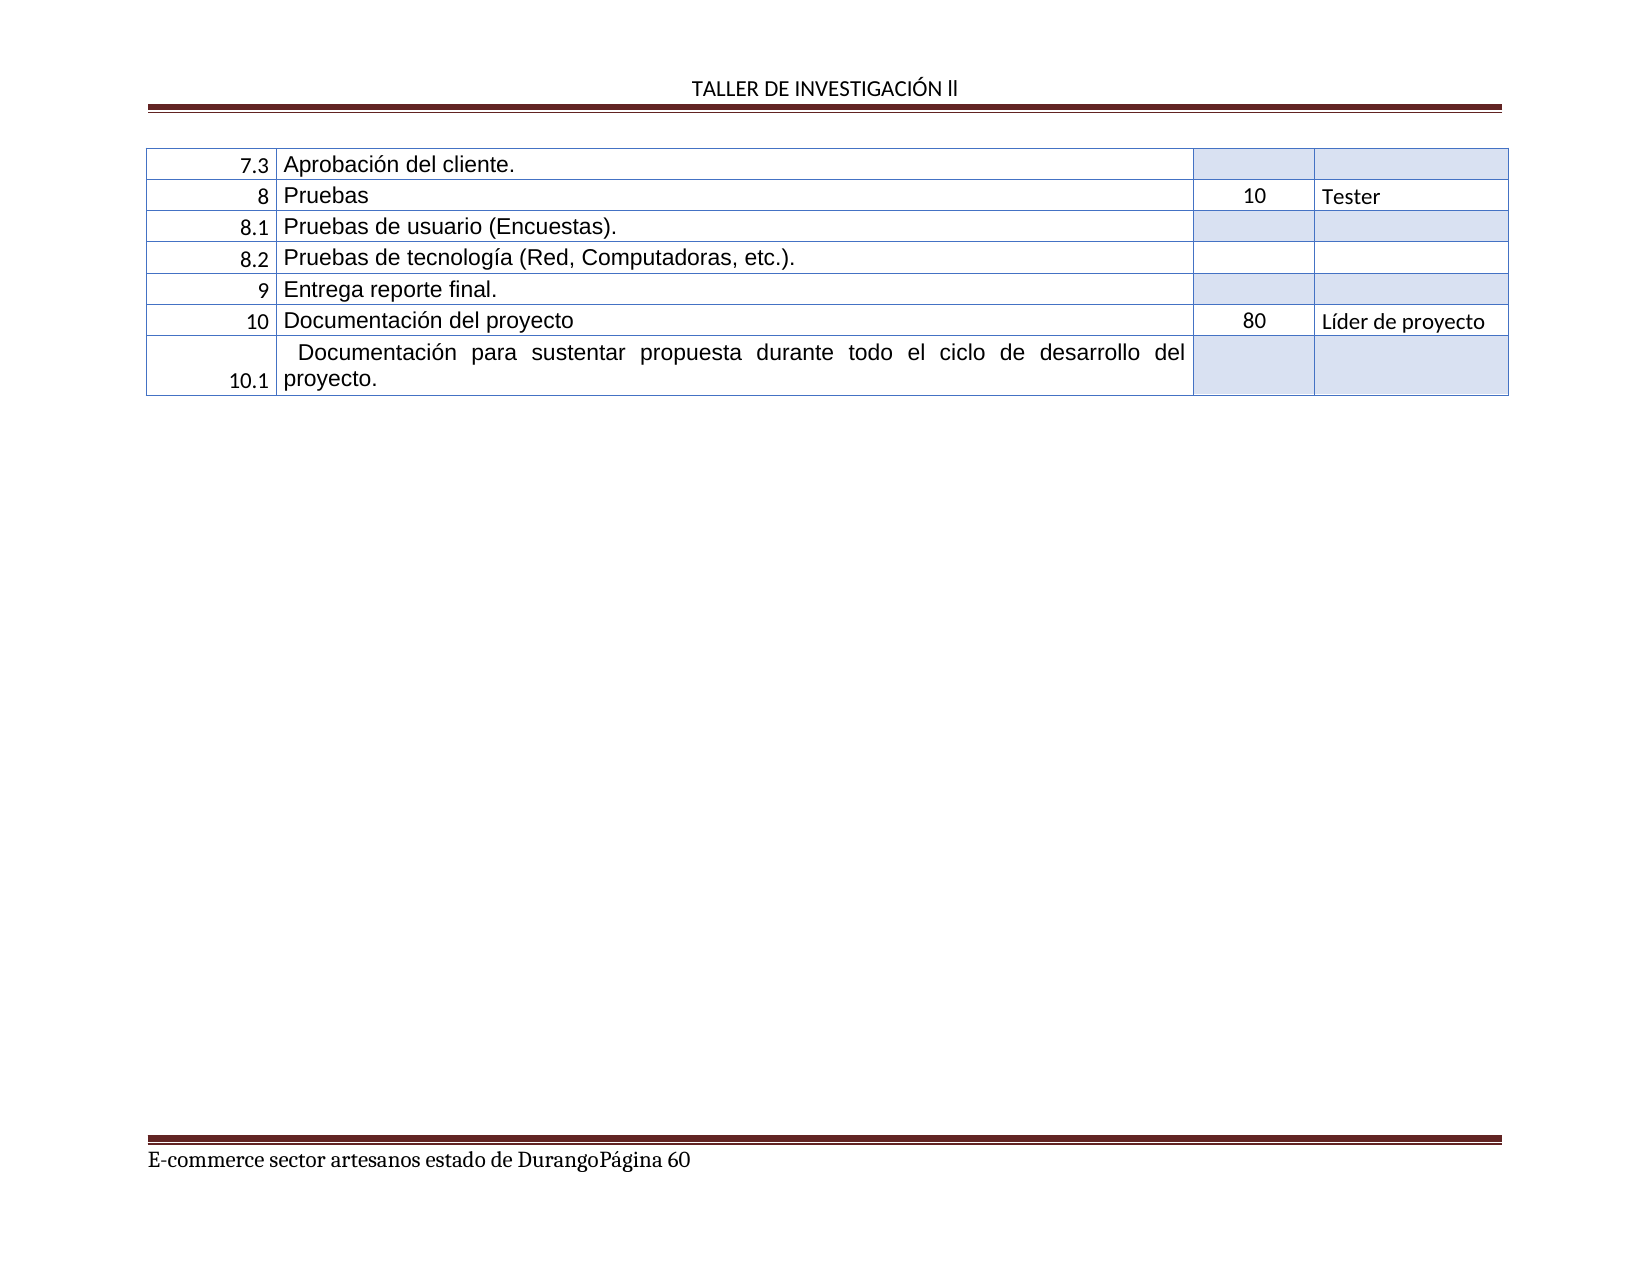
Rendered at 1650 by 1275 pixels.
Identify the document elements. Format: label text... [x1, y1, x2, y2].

table_cell [1315, 336, 1508, 394]
table_cell 8 [147, 180, 276, 210]
table_cell Documentación del proyecto [277, 305, 1193, 335]
table_cell [1194, 211, 1314, 241]
table_cell [1315, 149, 1508, 179]
table_cell 10.1 [147, 336, 276, 394]
table_cell 10 [147, 305, 276, 335]
table_cell 7.3 [147, 149, 276, 179]
table_cell Pruebas de tecnología (Red, Computadoras, etc.). [277, 242, 1193, 273]
table_cell [1315, 274, 1508, 304]
table_cell 10 [1194, 180, 1314, 210]
table_cell 9 [147, 274, 276, 304]
table_cell Líder de proyecto [1315, 305, 1508, 335]
table_cell Entrega reporte final. [277, 274, 1193, 304]
table_cell [1315, 242, 1508, 273]
table_cell 8.1 [147, 211, 276, 241]
table_cell 80 [1194, 305, 1314, 335]
table_cell [1194, 274, 1314, 304]
table_cell [1315, 211, 1508, 241]
table_cell Pruebas [277, 180, 1193, 210]
table_cell [1194, 336, 1314, 394]
table_cell [1194, 242, 1314, 273]
table_cell Documentación para sustentar propuesta durante todo el ciclo de desarrollo del proyecto. [277, 336, 1193, 394]
table_cell [1194, 149, 1314, 179]
table_cell Aprobación del cliente. [277, 149, 1193, 179]
table_cell 8.2 [147, 242, 276, 273]
table_cell Pruebas de usuario (Encuestas). [277, 211, 1193, 241]
table_cell Tester [1315, 180, 1508, 210]
